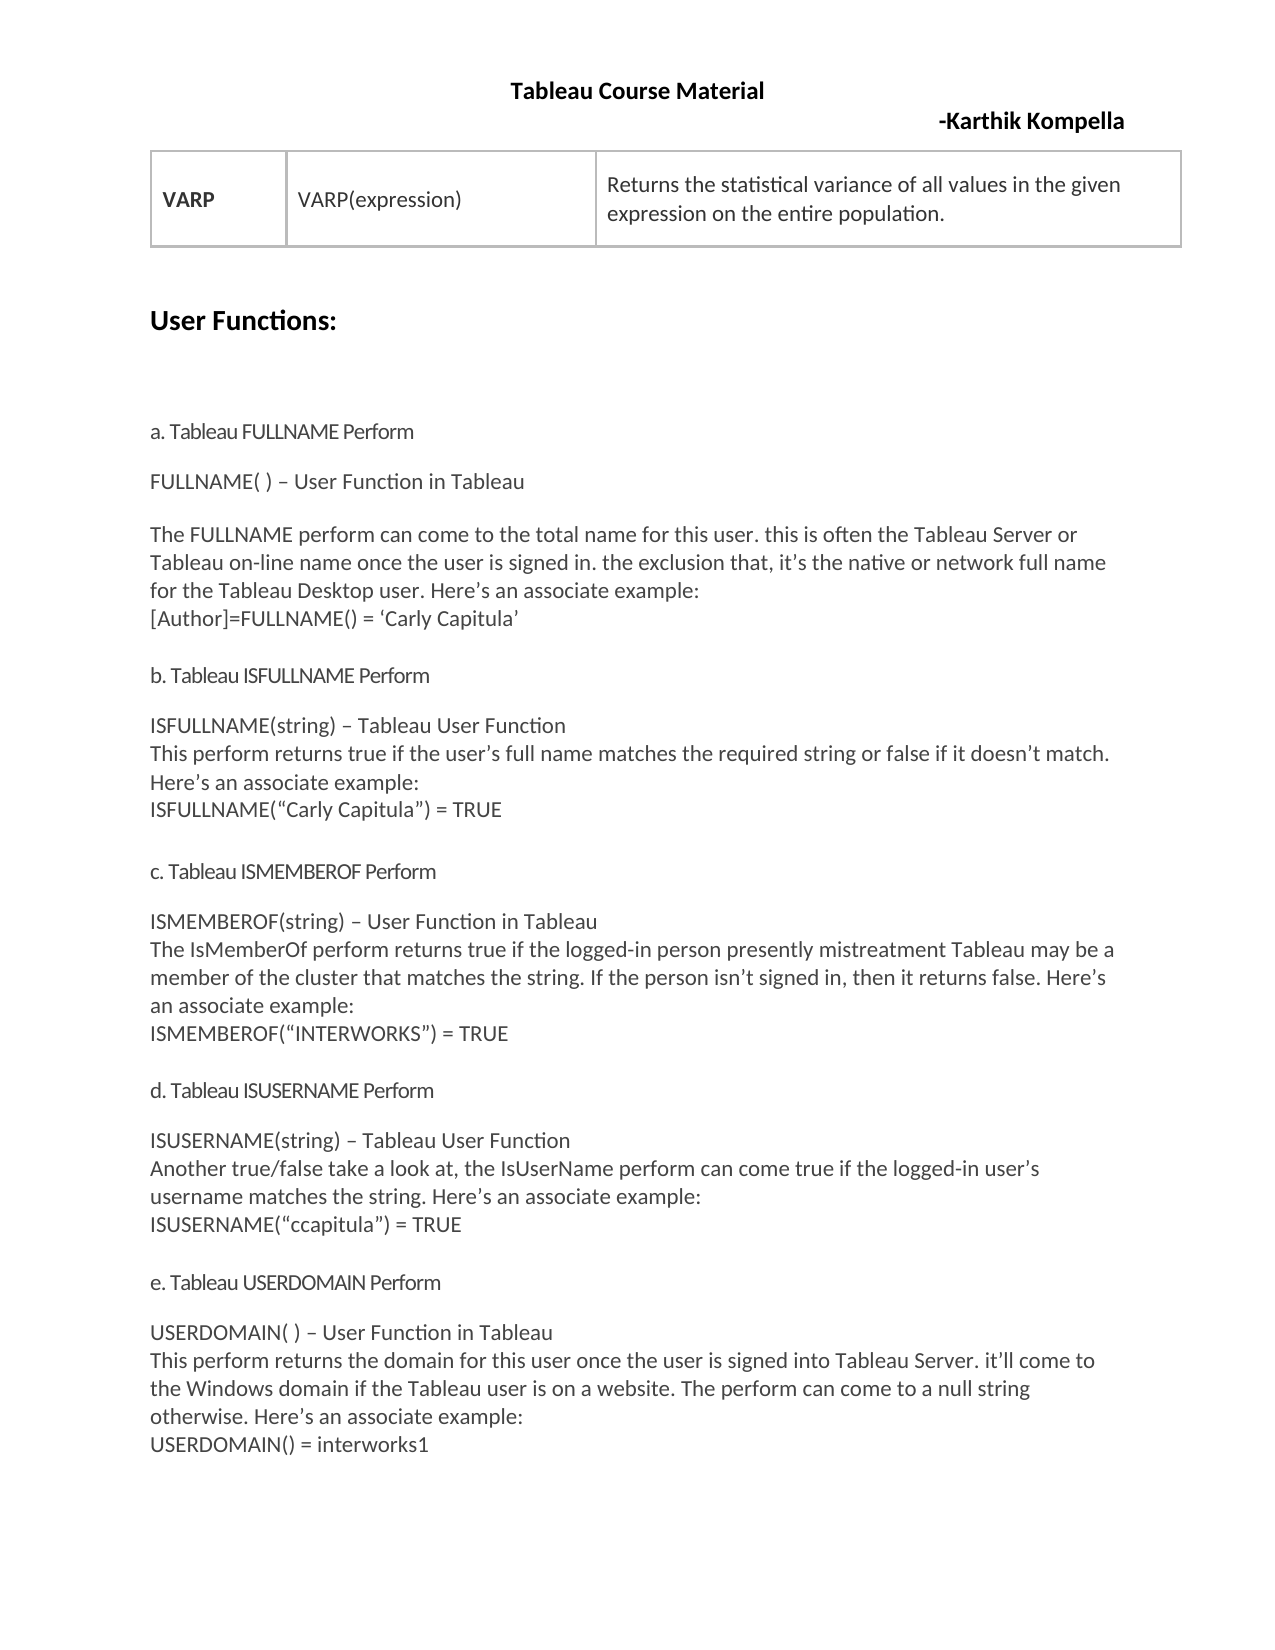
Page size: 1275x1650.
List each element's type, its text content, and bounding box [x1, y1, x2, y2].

text USERDOMAIN( ) – User Function in Tableau This perform returns the domain for this user once the user is signed into Tableau Server. it’ll come to the Windows domain if the Tableau user is on a website. The perform can come to a null string otherwise. Here’s an associate example: USERDOMAIN() = interworks1 [150, 1318, 1125, 1487]
text ISFULLNAME(string) – Tableau User Function This perform returns true if the user’s full name matches the required string or false if it doesn’t match. Here’s an associate example: ISFULLNAME(“Carly Capitula”) = TRUE [150, 712, 1125, 852]
table_cell Returns the statistical variance of all values in the given expression on the entire population. [597, 152, 1180, 245]
text FULLNAME( ) – User Function in Tableau [150, 467, 1125, 495]
text The FULLNAME perform can come to the total name for this user. this is often the Tableau Server or Tableau on-line name once the user is signed in. the exclusion that, it’s the native or network full name for the Tableau Desktop user. Here’s an associate example: [Author]=FULLNAME() = ‘Carly Capitula’ [150, 520, 1125, 632]
subtitle c. Tableau ISMEMBEROF Perform [150, 852, 1125, 885]
subtitle a. Tableau FULLNAME Perform [150, 413, 1125, 445]
text ISUSERNAME(string) – Tableau User Function Another true/false take a look at, the IsUserName perform can come true if the logged-in user’s username matches the string. Here’s an associate example: ISUSERNAME(“ccapitula”) = TRUE [150, 1126, 1125, 1238]
subtitle e. Tableau USERDOMAIN Perform [150, 1263, 1125, 1296]
text ISMEMBEROF(string) – User Function in Tableau The IsMemberOf perform returns true if the logged-in person presently mistreatment Tableau may be a member of the cluster that matches the string. If the person isn’t signed in, then it returns false. Here’s an associate example: ISMEMBEROF(“INTERWORKS”) = TRUE [150, 907, 1125, 1047]
subtitle d. Tableau ISUSERNAME Perform [150, 1072, 1125, 1104]
subtitle b. Tableau ISFULLNAME Perform [150, 657, 1125, 690]
table_cell VARP(expression) [288, 152, 595, 245]
table_cell VARP [152, 152, 285, 245]
text User Functions: [150, 302, 1125, 338]
